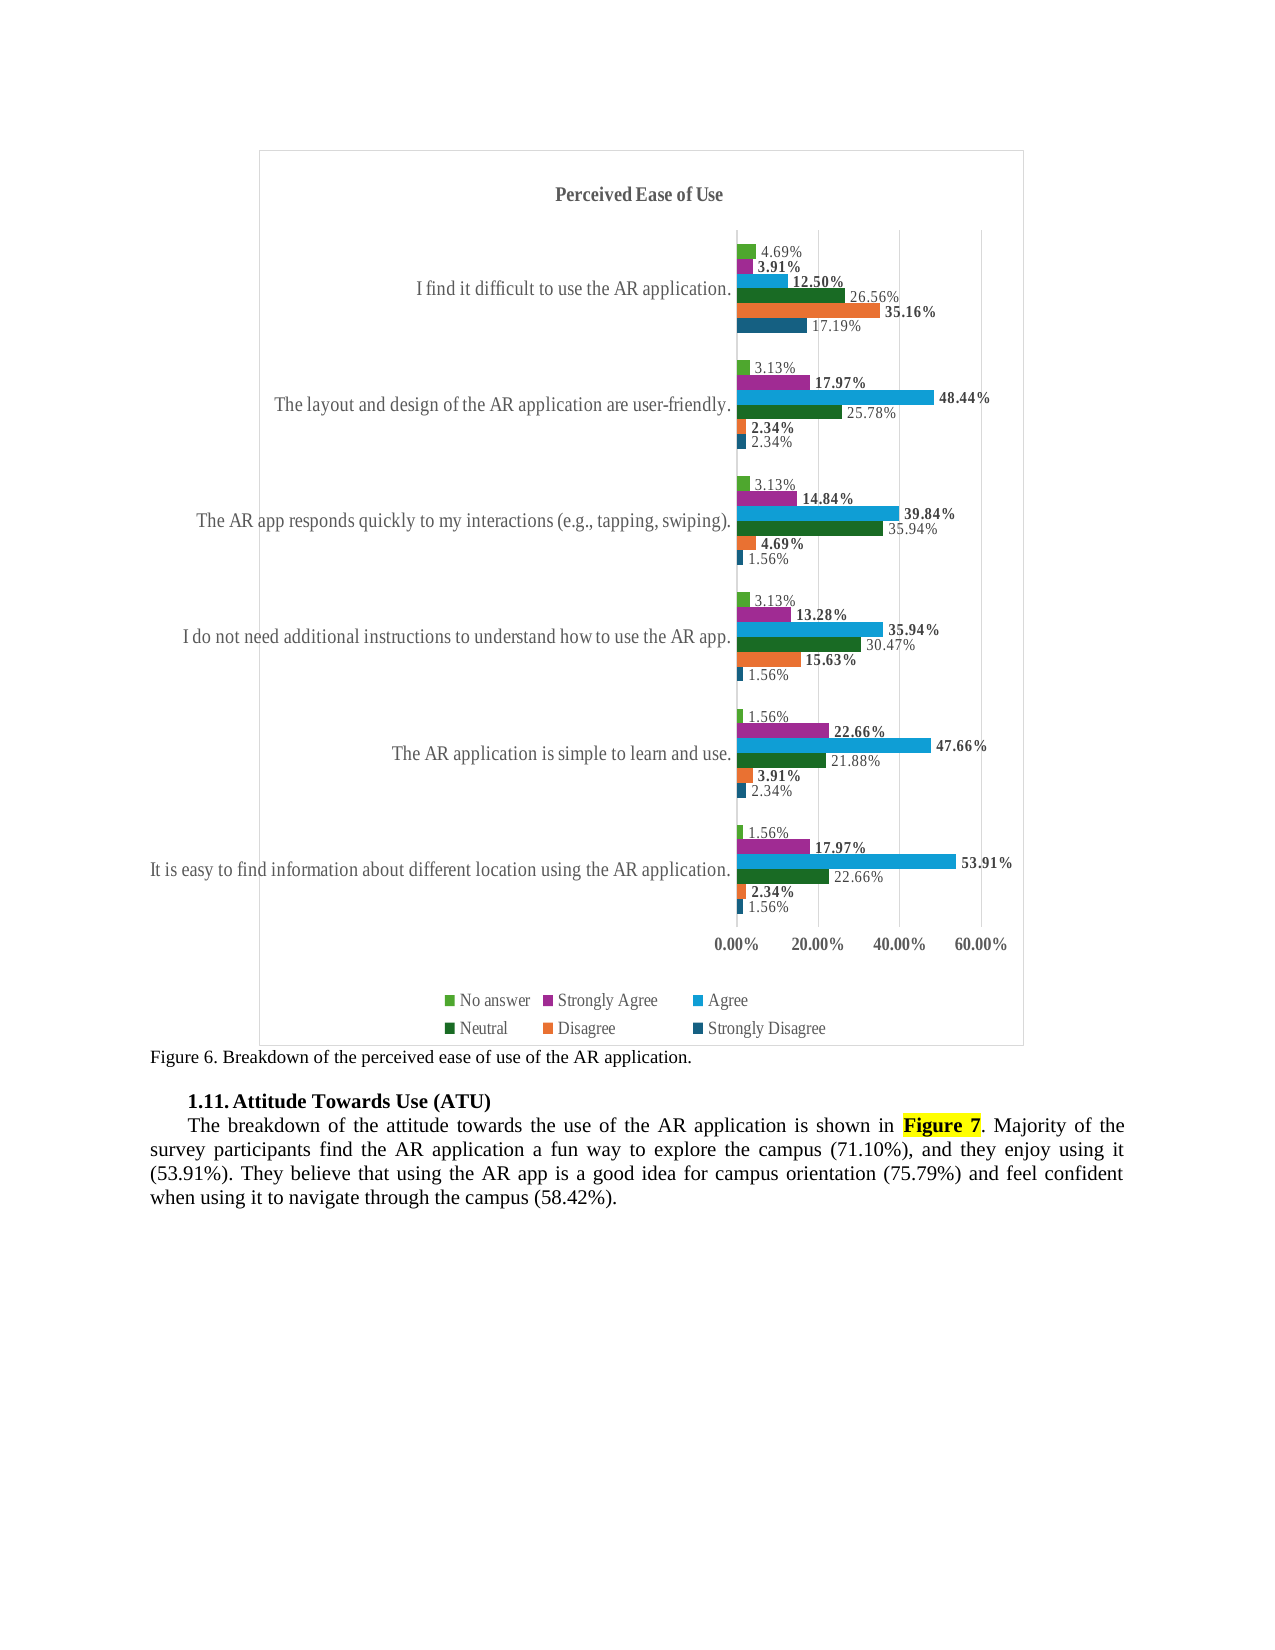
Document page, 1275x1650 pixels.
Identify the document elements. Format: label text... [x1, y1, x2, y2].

list Attitude Towards Use (ATU) [187, 1088, 1125, 1113]
text Figure 6. Breakdown of the perceived ease of use of the AR application. [150, 1046, 1125, 1068]
text The breakdown of the attitude towards the use of the AR application is shown in Figure 7. Majority of the survey participants find the AR application a fun way to explore the campus (71.10%), and they enjoy using it (53.91%). They believe that using the AR app is a good idea for campus orientation (75.79%) and feel confident when using it to navigate through the campus (58.42%). [150, 1113, 1125, 1209]
